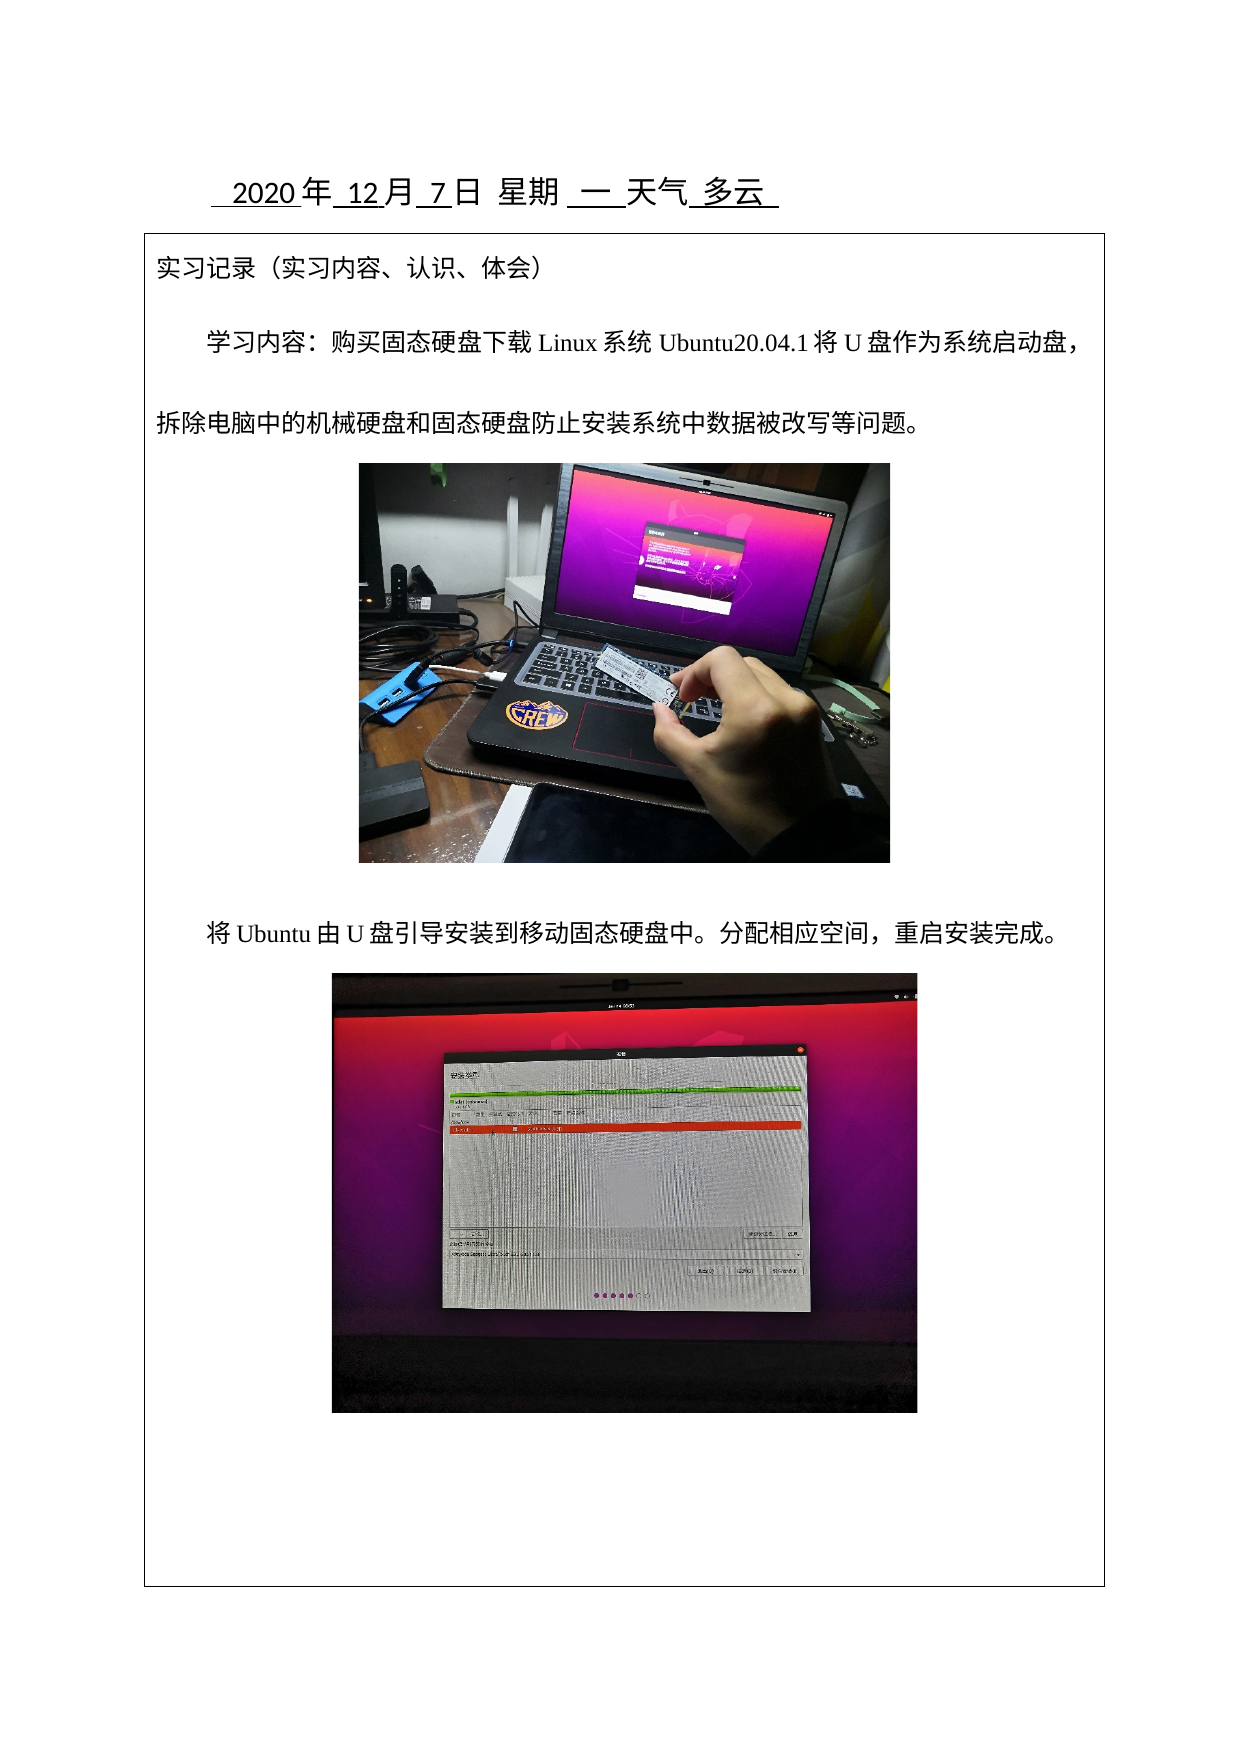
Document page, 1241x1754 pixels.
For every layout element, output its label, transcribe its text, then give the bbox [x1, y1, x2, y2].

picture [331, 973, 918, 1413]
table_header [145, 234, 1104, 1586]
text 2020年 12月 7日 星期 一 天气 多云 [130, 157, 1128, 222]
picture [358, 463, 891, 863]
